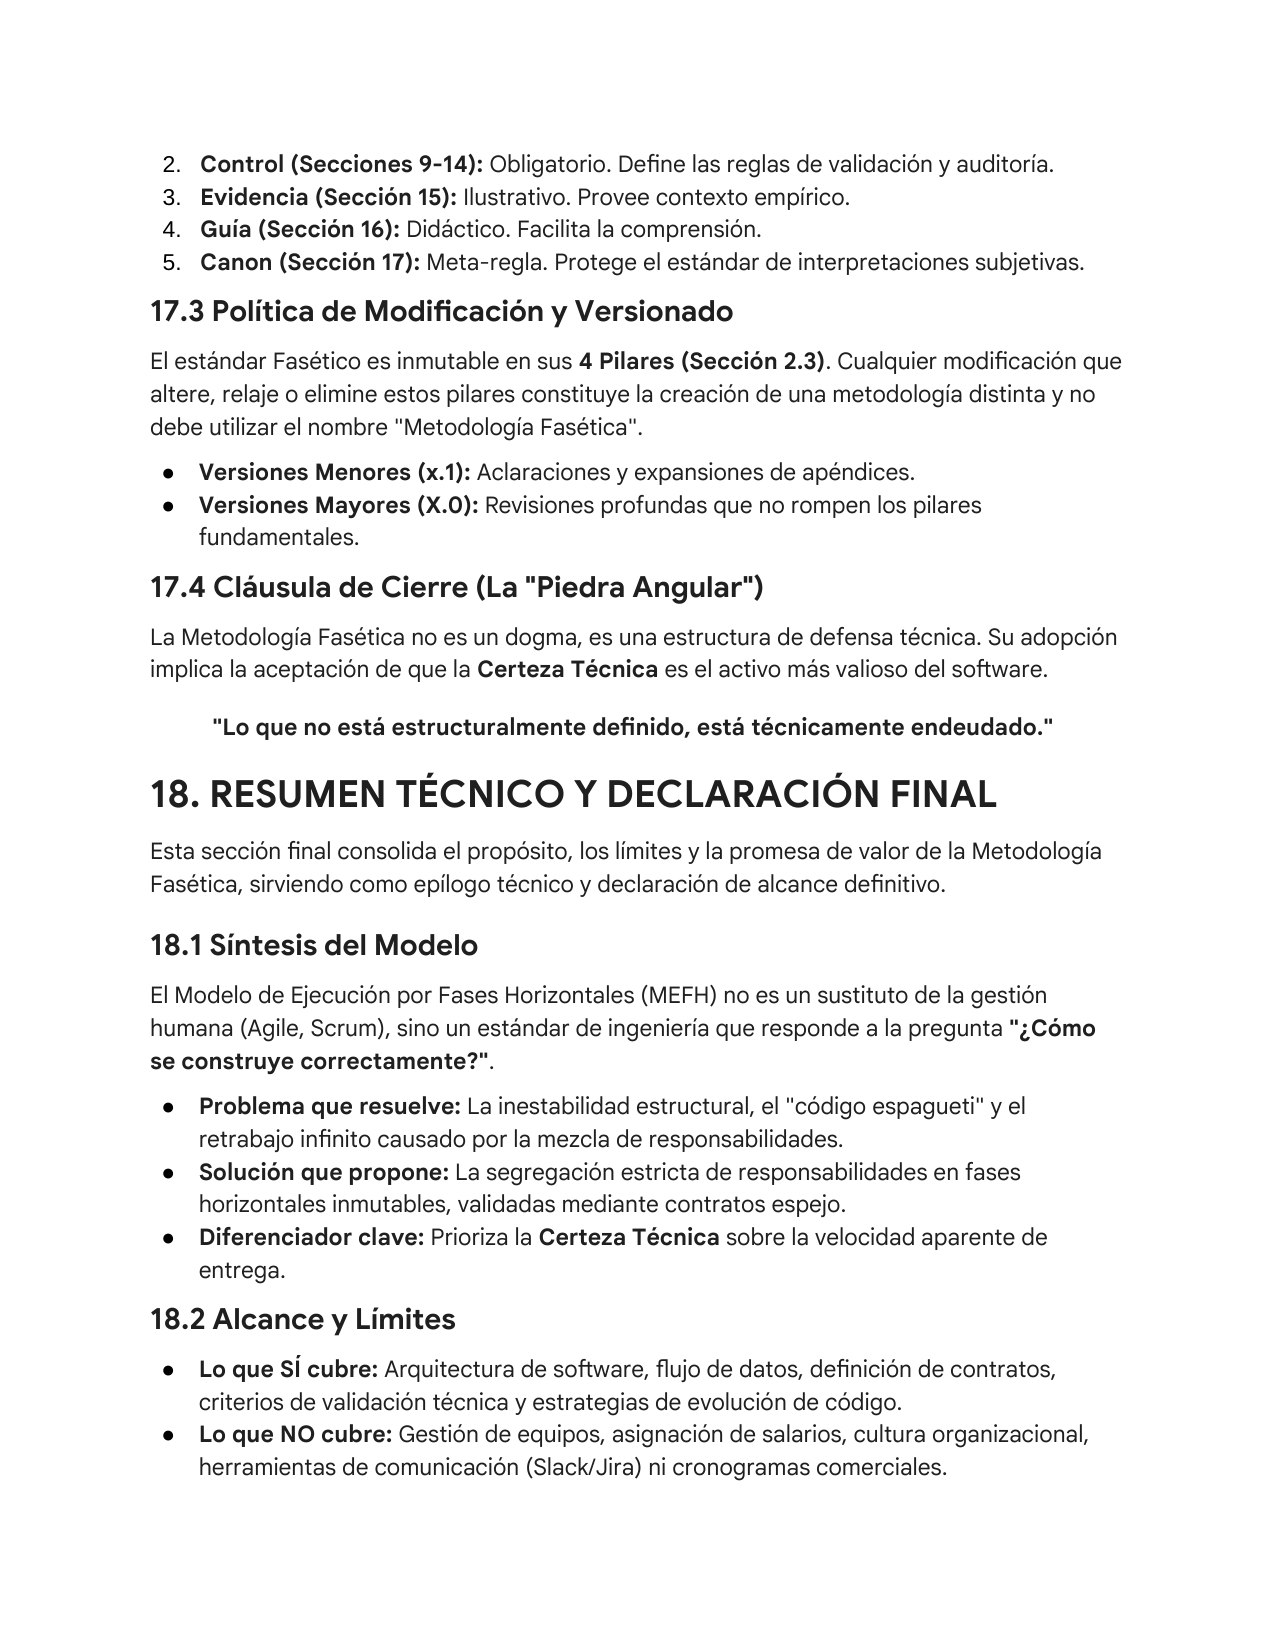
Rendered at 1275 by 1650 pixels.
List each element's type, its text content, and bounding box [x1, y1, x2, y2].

list Evidencia (Sección 15): Ilustrativo. Provee contexto empírico. [162, 183, 1125, 211]
list Diferenciador clave: Prioriza la Certeza Técnica sobre la velocidad aparente de entrega. [161, 1223, 1125, 1284]
list Canon (Sección 17): Meta-regla. Protege el estándar de interpretaciones subjetivas. [162, 248, 1125, 277]
list Versiones Mayores (X.0): Revisiones profundas que no rompen los pilares fundamentales. [161, 491, 1125, 552]
list Lo que NO cubre: Gestión de equipos, asignación de salarios, cultura organizacional, herramientas de comunicación (Slack/Jira) ni cronogramas comerciales. [161, 1421, 1125, 1482]
subtitle 18.1 Síntesis del Modelo [150, 927, 1125, 964]
subtitle 18. RESUMEN TÉCNICO Y DECLARACIÓN FINAL [150, 771, 1125, 818]
subtitle 17.4 Cláusula de Cierre (La "Piedra Angular") [150, 569, 1125, 605]
text El estándar Fasético es inmutable en sus 4 Pilares (Sección 2.3). Cualquier modificación que altere, relaje o elimine estos pilares constituye la creación de una metodología distinta y no debe utilizar el nombre "Metodología Fasética". [150, 347, 1125, 442]
text El Modelo de Ejecución por Fases Horizontales (MEFH) no es un sustituto de la gestión humana (Agile, Scrum), sino un estándar de ingeniería que responde a la pregunta "¿Cómo se construye correctamente?". [150, 982, 1125, 1076]
list Problema que resuelve: La inestabilidad estructural, el "código espagueti" y el retrabajo infinito causado por la mezcla de responsabilidades. [161, 1092, 1125, 1154]
text Esta sección final consolida el propósito, los límites y la promesa de valor de la Metodología Fasética, sirviendo como epílogo técnico y declaración de alcance definitivo. [150, 837, 1125, 898]
list Control (Secciones 9-14): Obligatorio. Define las reglas de validación y auditoría. [162, 150, 1125, 179]
subtitle 18.2 Alcance y Límites [150, 1301, 1125, 1338]
list Lo que SÍ cubre: Arquitectura de software, flujo de datos, definición de contratos, criterios de validación técnica y estrategias de evolución de código. [161, 1355, 1125, 1417]
list Versiones Menores (x.1): Aclaraciones y expansiones de apéndices. [161, 458, 1125, 487]
list Guía (Sección 16): Didáctico. Facilita la comprensión. [162, 215, 1125, 244]
list Solución que propone: La segregación estricta de responsabilidades en fases horizontales inmutables, validadas mediante contratos espejo. [161, 1158, 1125, 1219]
text "Lo que no está estructuralmente definido, está técnicamente endeudado." [212, 713, 1062, 742]
text La Metodología Fasética no es un dogma, es una estructura de defensa técnica. Su adopción implica la aceptación de que la Certeza Técnica es el activo más valioso del software. [150, 623, 1125, 684]
subtitle 17.3 Política de Modificación y Versionado [150, 293, 1125, 330]
